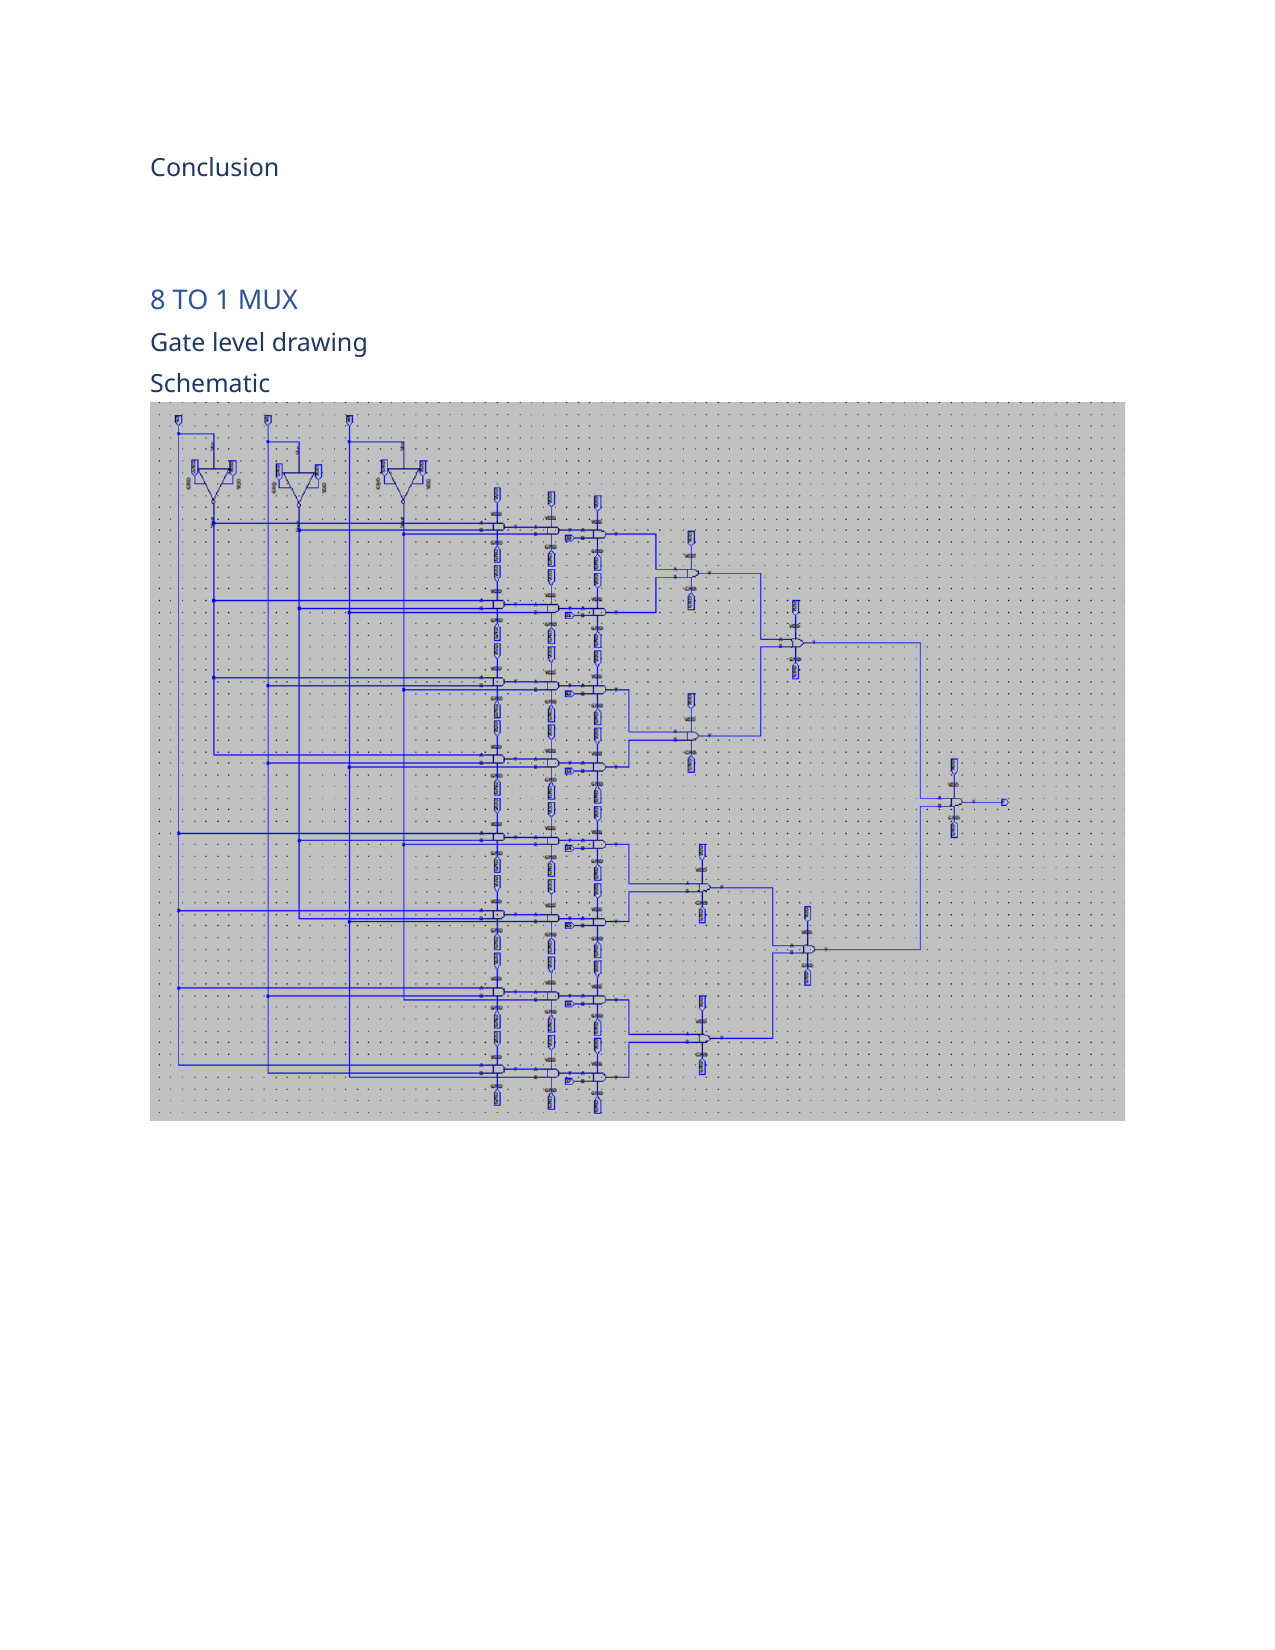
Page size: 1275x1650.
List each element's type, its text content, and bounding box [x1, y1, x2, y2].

subtitle Gate level drawing [150, 324, 1125, 358]
picture [150, 402, 1125, 1121]
subtitle Schematic [150, 365, 1125, 399]
subtitle 8 TO 1 MUX [150, 281, 1125, 317]
subtitle Conclusion [150, 150, 1125, 184]
